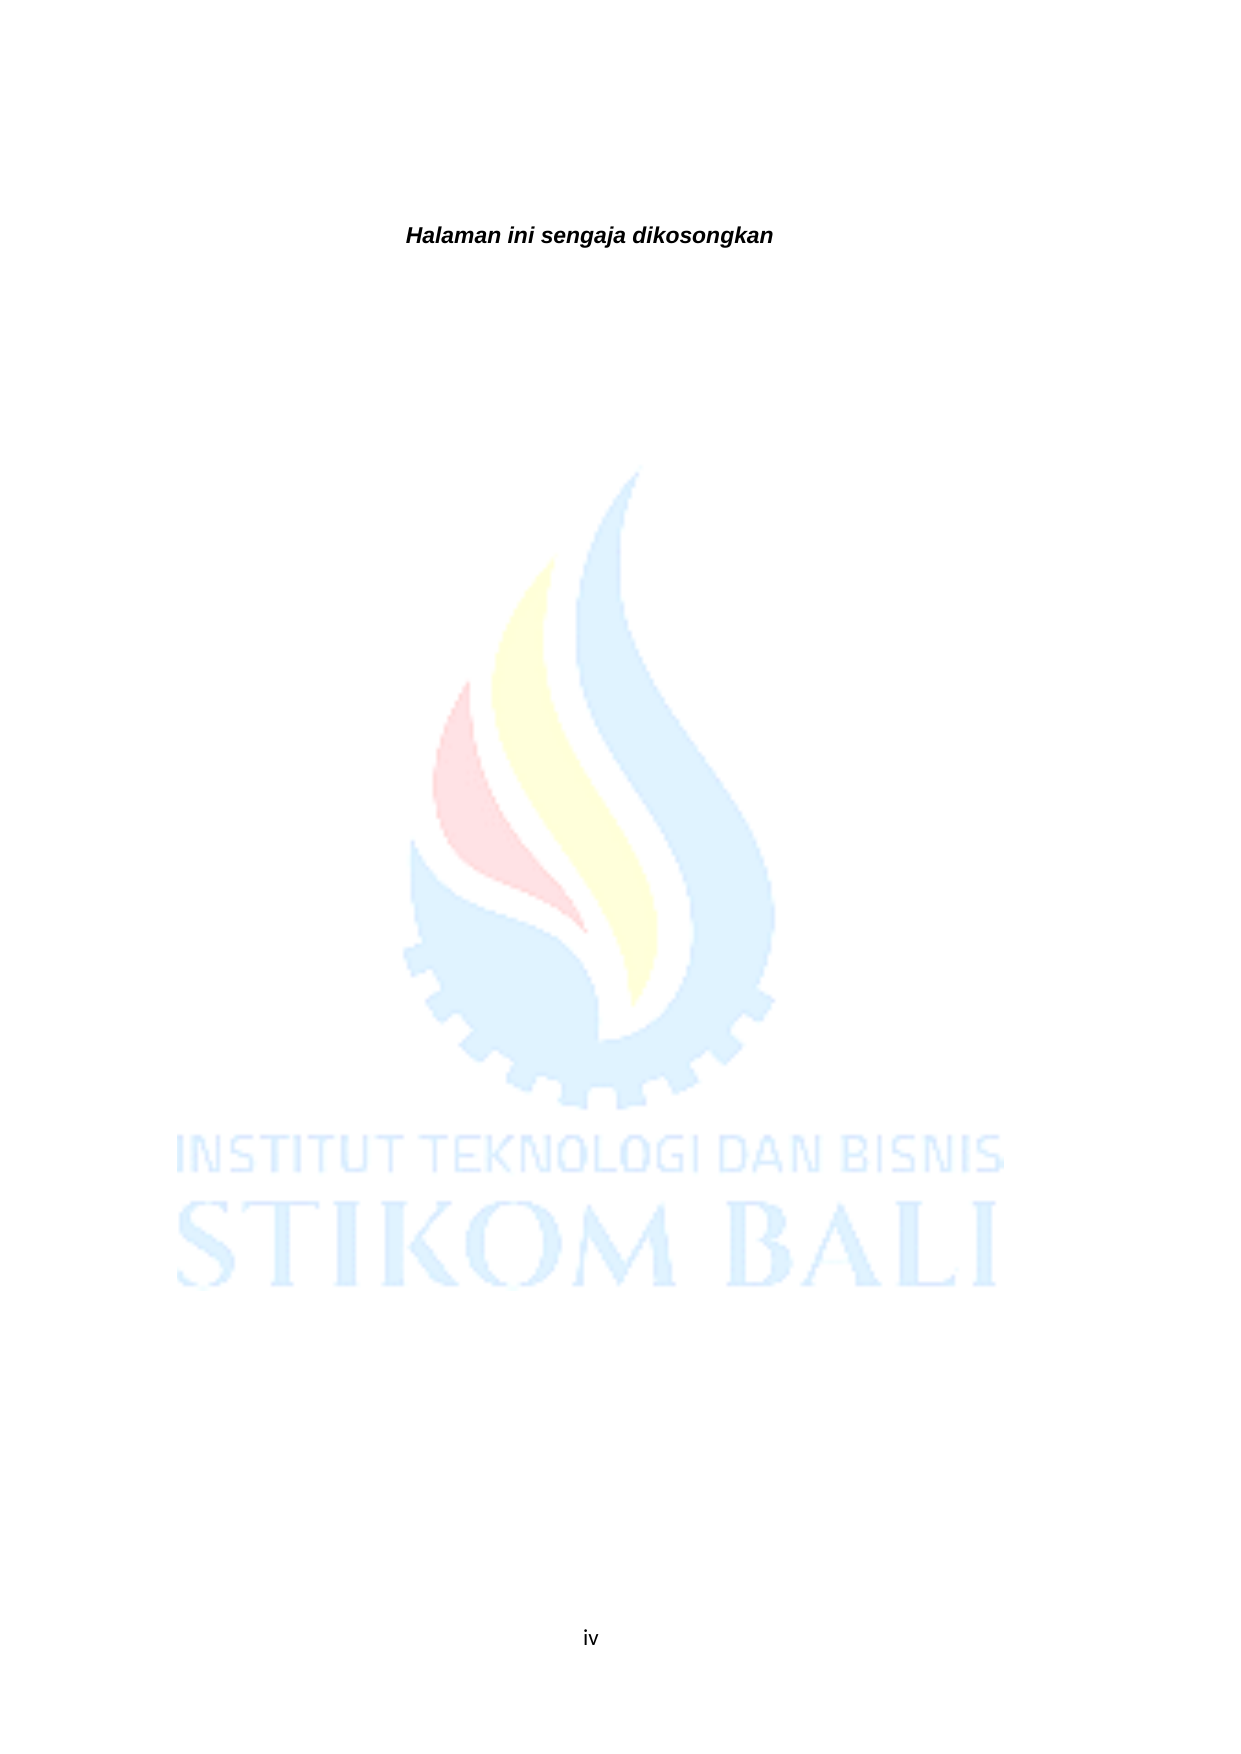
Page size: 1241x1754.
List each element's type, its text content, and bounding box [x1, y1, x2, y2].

text Halaman ini sengaja dikosongkan [177, 222, 1004, 249]
